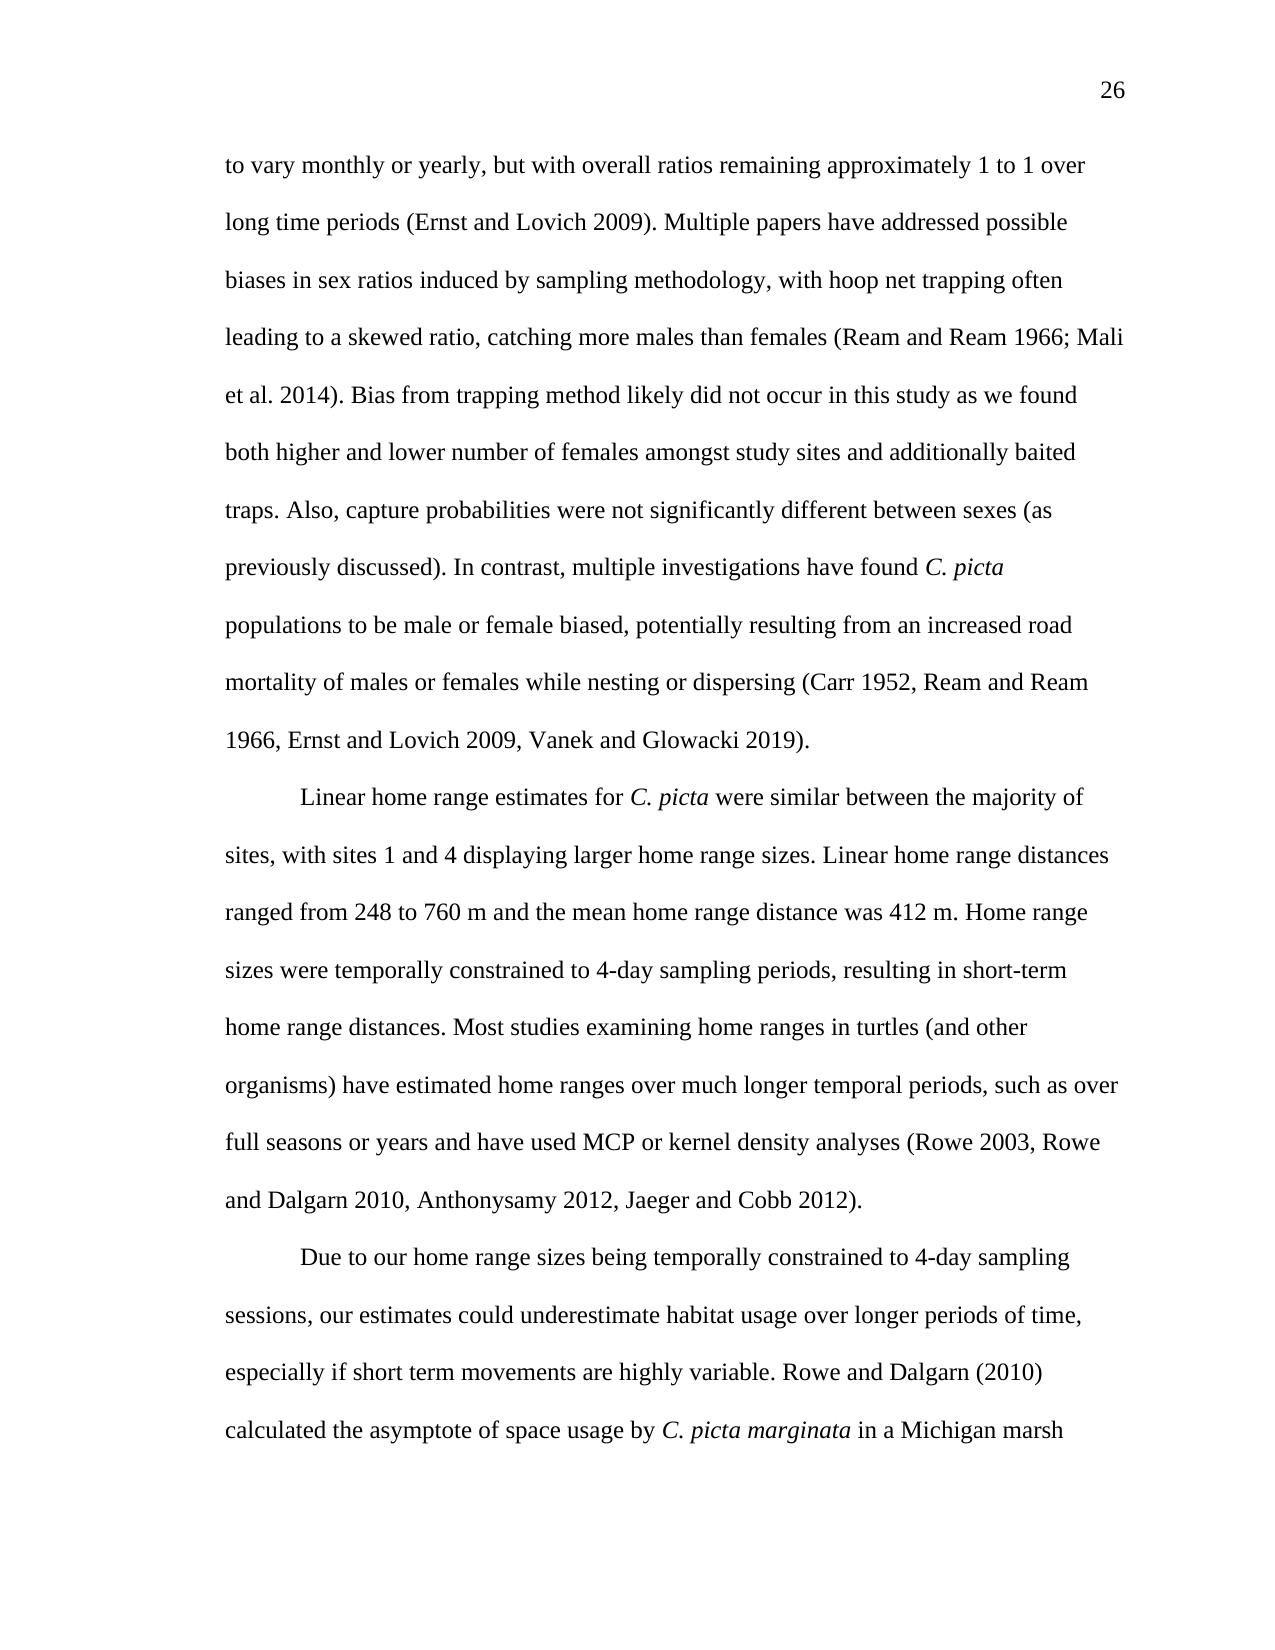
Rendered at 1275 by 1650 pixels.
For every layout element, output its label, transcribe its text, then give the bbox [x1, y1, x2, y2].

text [225, 150, 1125, 754]
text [225, 1242, 1125, 1444]
text Linear home range estimates for C. picta were similar between the majority of sites, with sites 1 and 4 displaying larger home range sizes. Linear home range distances ranged from 248 to 760 m and the mean home range distance was 412 m. Home range sizes were temporally constrained to 4-day sampling periods, resulting in short-term home range distances. Most studies examining home ranges in turtles (and other organisms) have estimated home ranges over much longer temporal periods, such as over full seasons or years and have used MCP or kernel density analyses (Rowe 2003, Rowe and Dalgarn 2010, Anthonysamy 2012, Jaeger and Cobb 2012). [225, 782, 1125, 1214]
